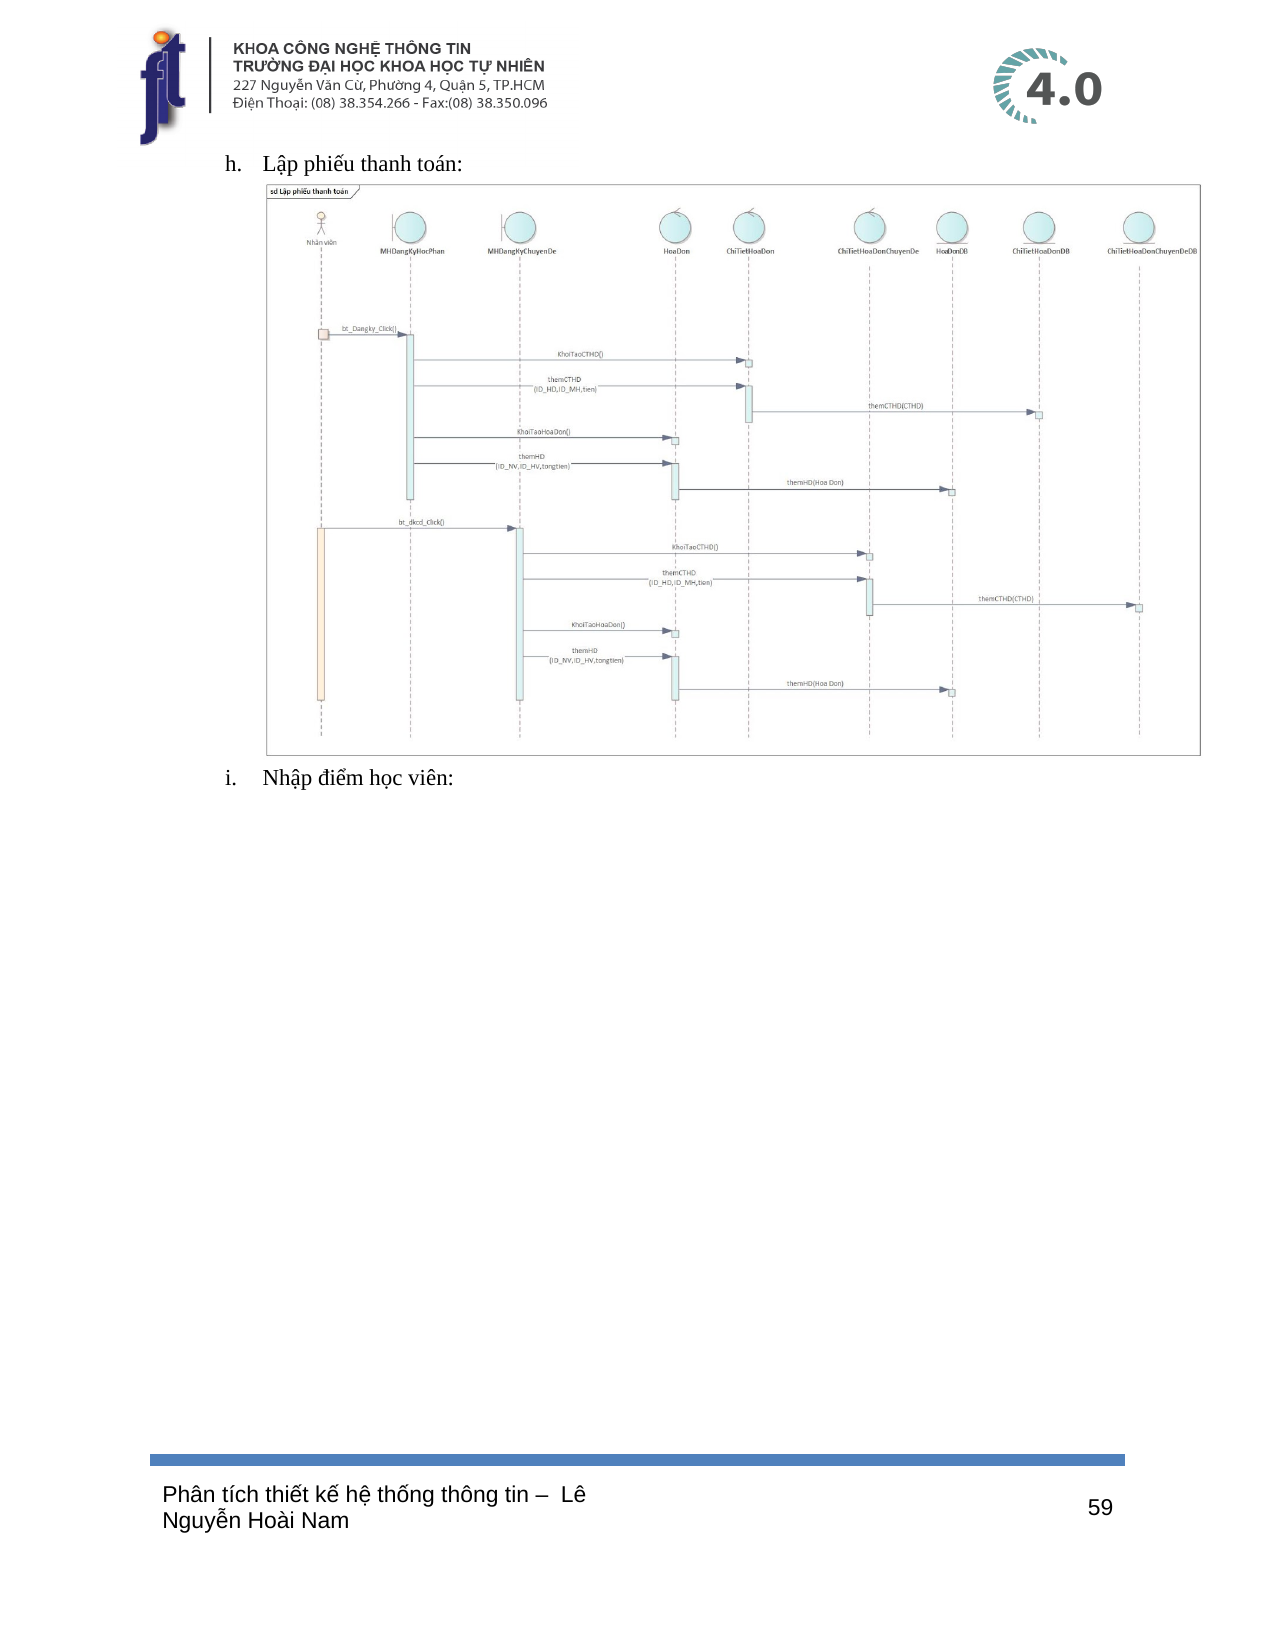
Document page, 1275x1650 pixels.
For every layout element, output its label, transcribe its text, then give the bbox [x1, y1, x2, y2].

picture [117, 21, 580, 167]
picture [262, 180, 1204, 760]
picture [985, 41, 1108, 127]
list Lập phiếu thanh toán: [225, 150, 1125, 176]
list Nhập điểm học viên: [225, 764, 1125, 790]
